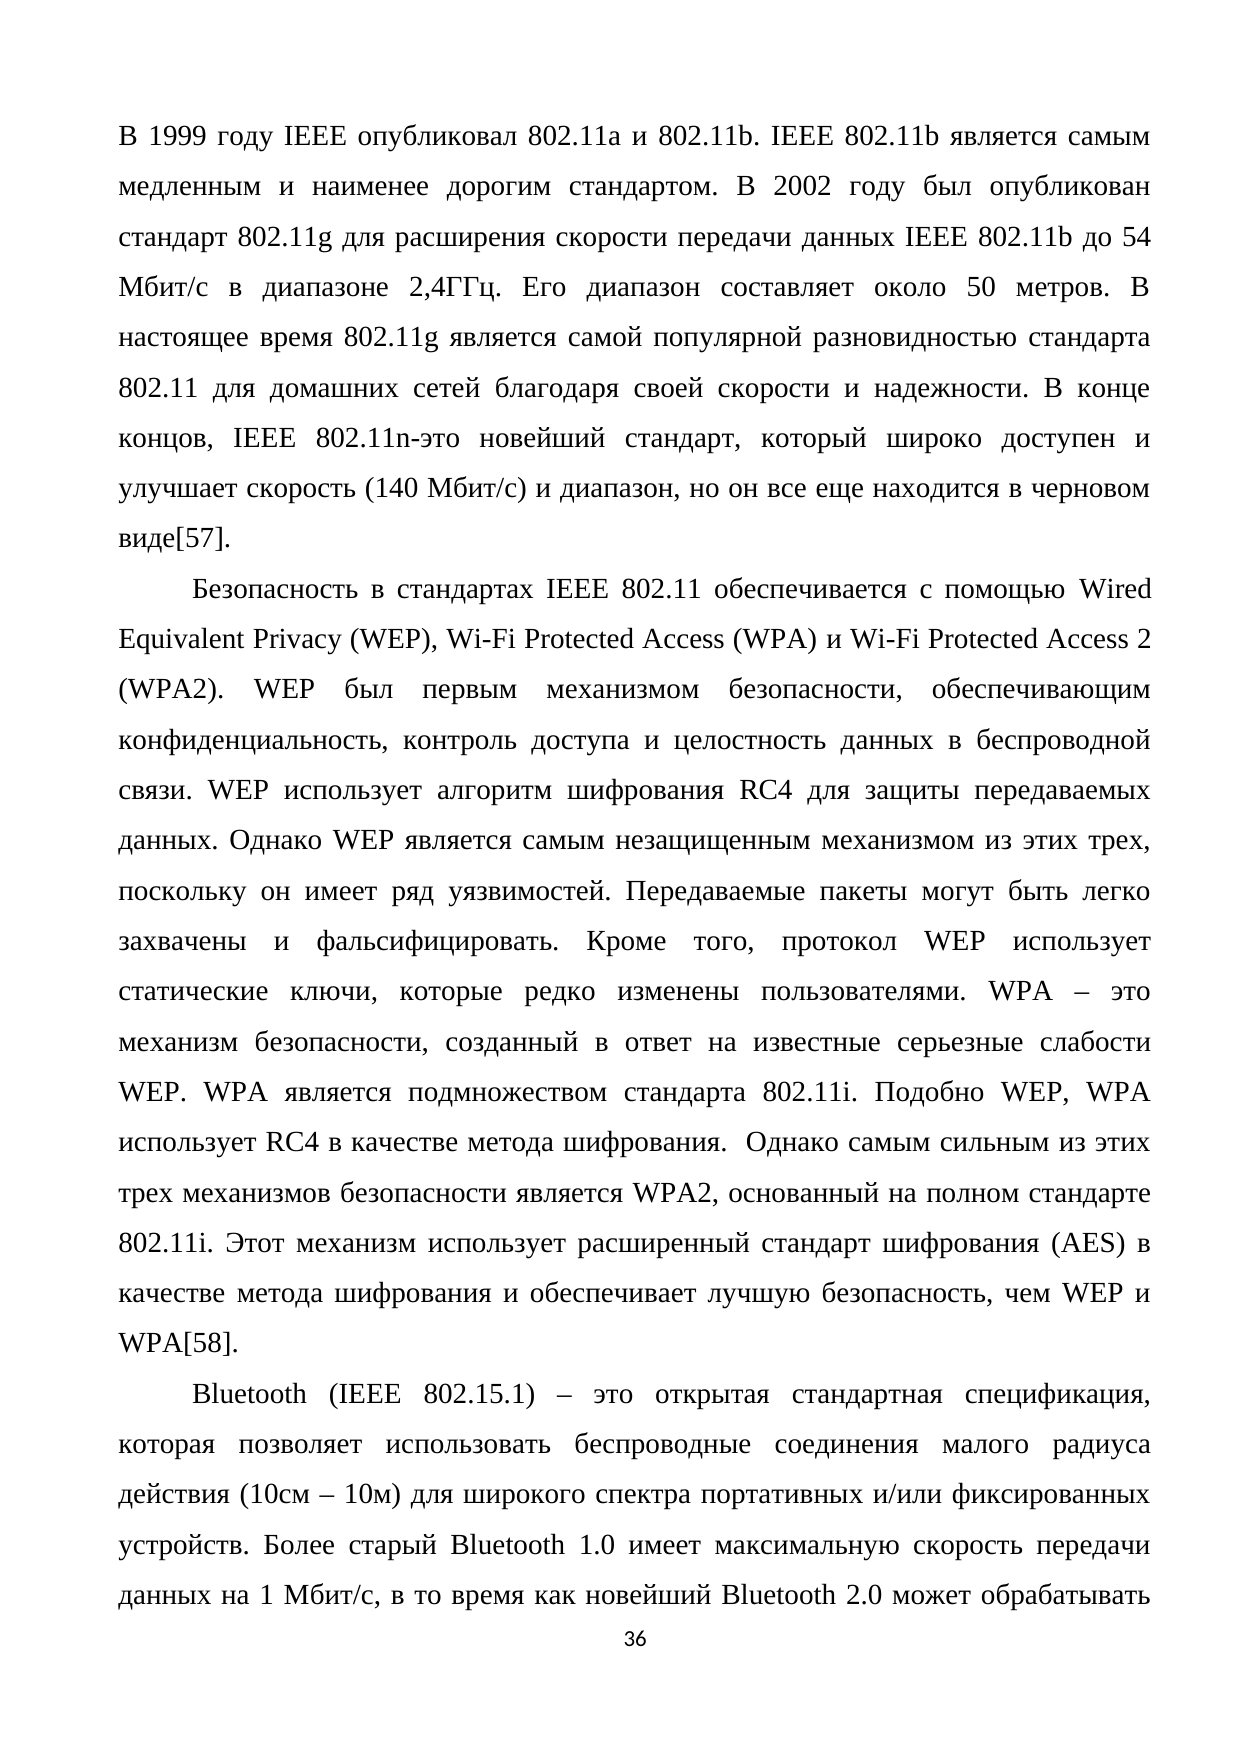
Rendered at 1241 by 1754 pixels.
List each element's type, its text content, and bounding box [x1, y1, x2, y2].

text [118, 1376, 1152, 1611]
text Безопасность в стандартах IEEE 802.11 обеспечивается с помощью Wired Equivalent Privacy (WEP), Wi-Fi Protected Access (WPA) и Wi-Fi Protected Access 2 (WPA2). WEP был первым механизмом безопасности, обеспечивающим конфиденциальность, контроль доступа и целостность данных в беспроводной связи. WEP использует алгоритм шифрования RC4 для защиты передаваемых данных. Однако WEP является самым незащищенным механизмом из этих трех, поскольку он имеет ряд уязвимостей. Передаваемые пакеты могут быть легко захвачены и фальсифицировать. Кроме того, протокол WEP использует статические ключи, которые редко изменены пользователями. WPA – это механизм безопасности, созданный в ответ на известные серьезные слабости WEP. WPA является подмножеством стандарта 802.11i. Подобно WEP, WPA использует RC4 в качестве метода шифрования. Однако самым сильным из этих трех механизмов безопасности является WPA2, основанный на полном стандарте 802.11i. Этот механизм использует расширенный стандарт шифрования (AES) в качестве метода шифрования и обеспечивает лучшую безопасность, чем WEP и WPA[58]. [118, 571, 1152, 1359]
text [118, 118, 1152, 554]
